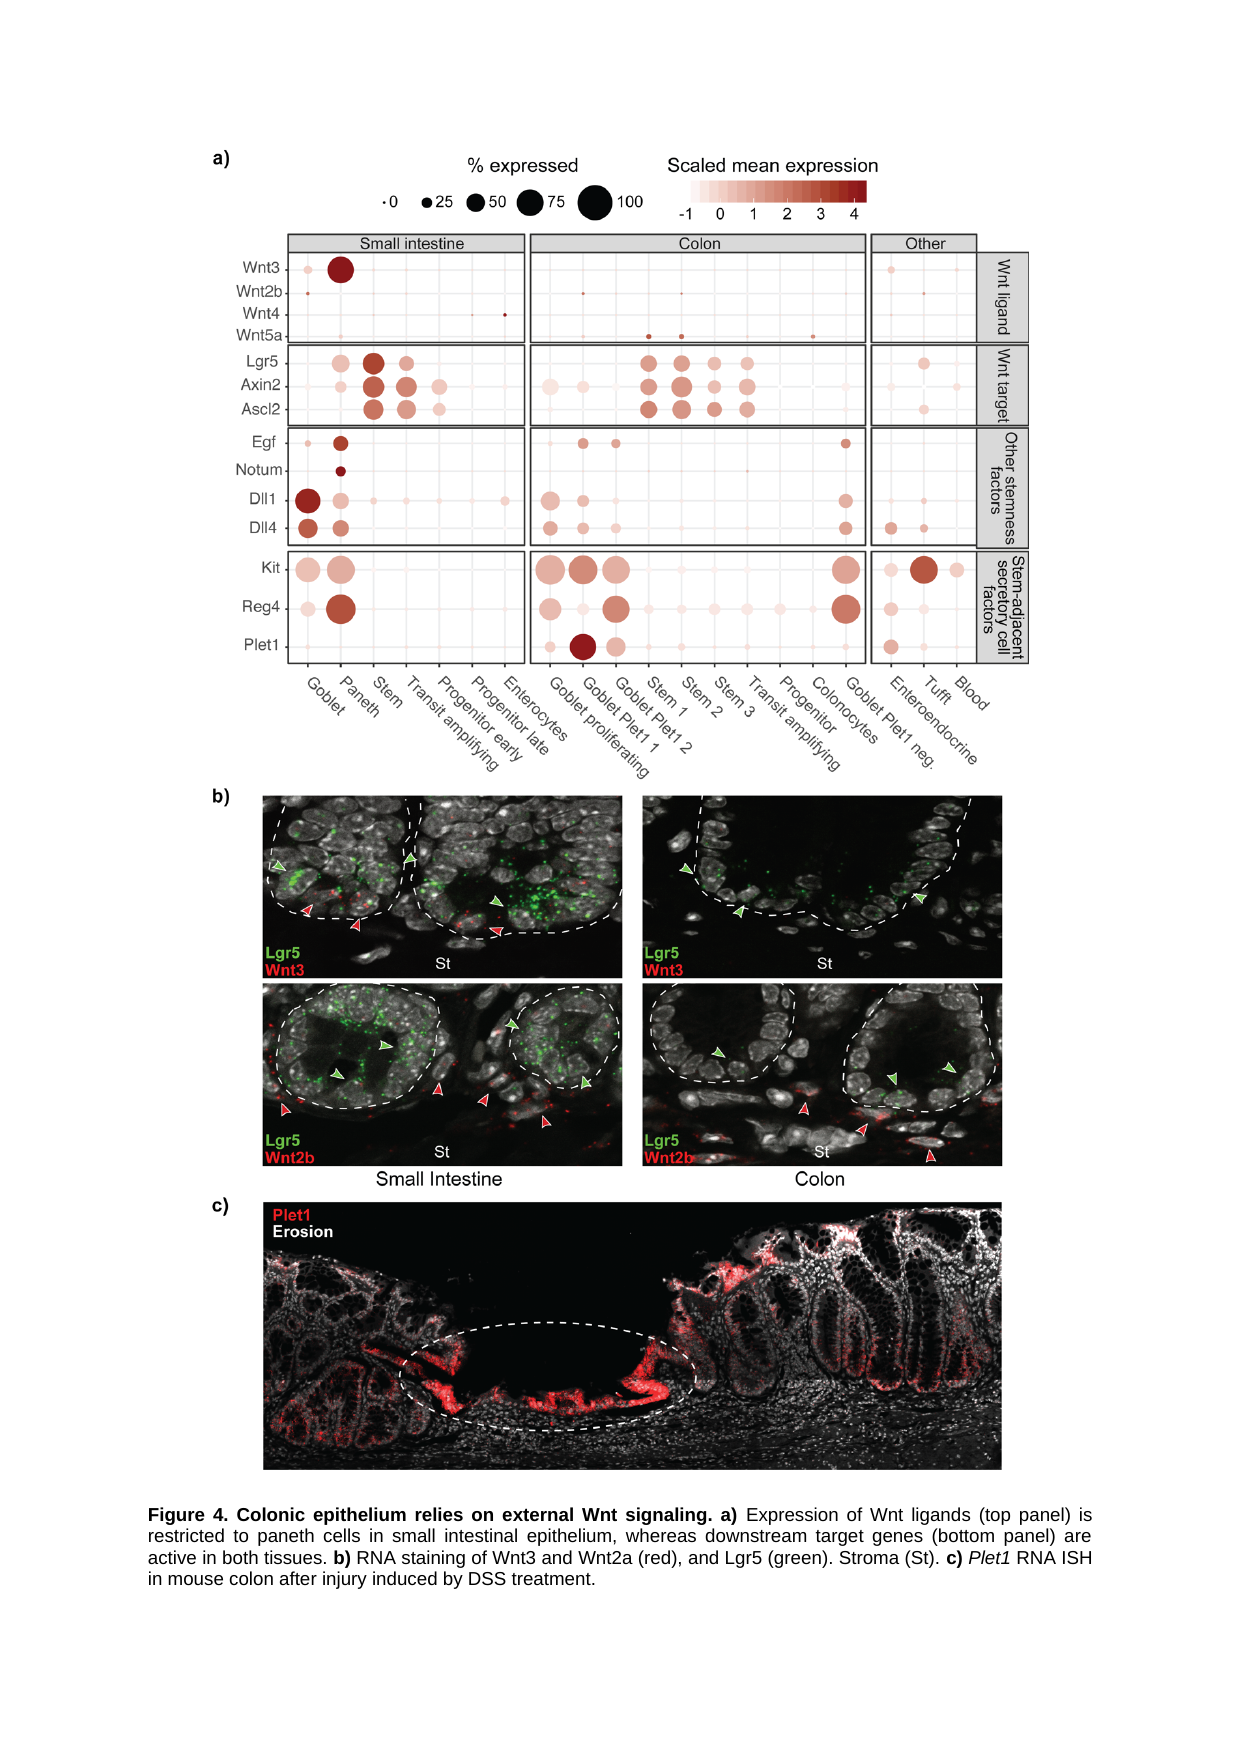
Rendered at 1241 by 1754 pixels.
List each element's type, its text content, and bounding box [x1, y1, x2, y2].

picture [211, 147, 1029, 1470]
text Figure 4. Colonic epithelium relies on external Wnt signaling. a) Expression of Wnt ligands (top panel) is restricted to paneth cells in small intestinal epithelium, whereas downstream target genes (bottom panel) are active in both tissues. b) RNA staining of Wnt3 and Wnt2a (red), and Lgr5 (green). Stroma (St). c) Plet1 RNA ISH in mouse colon after injury induced by DSS treatment. [148, 1503, 1093, 1589]
